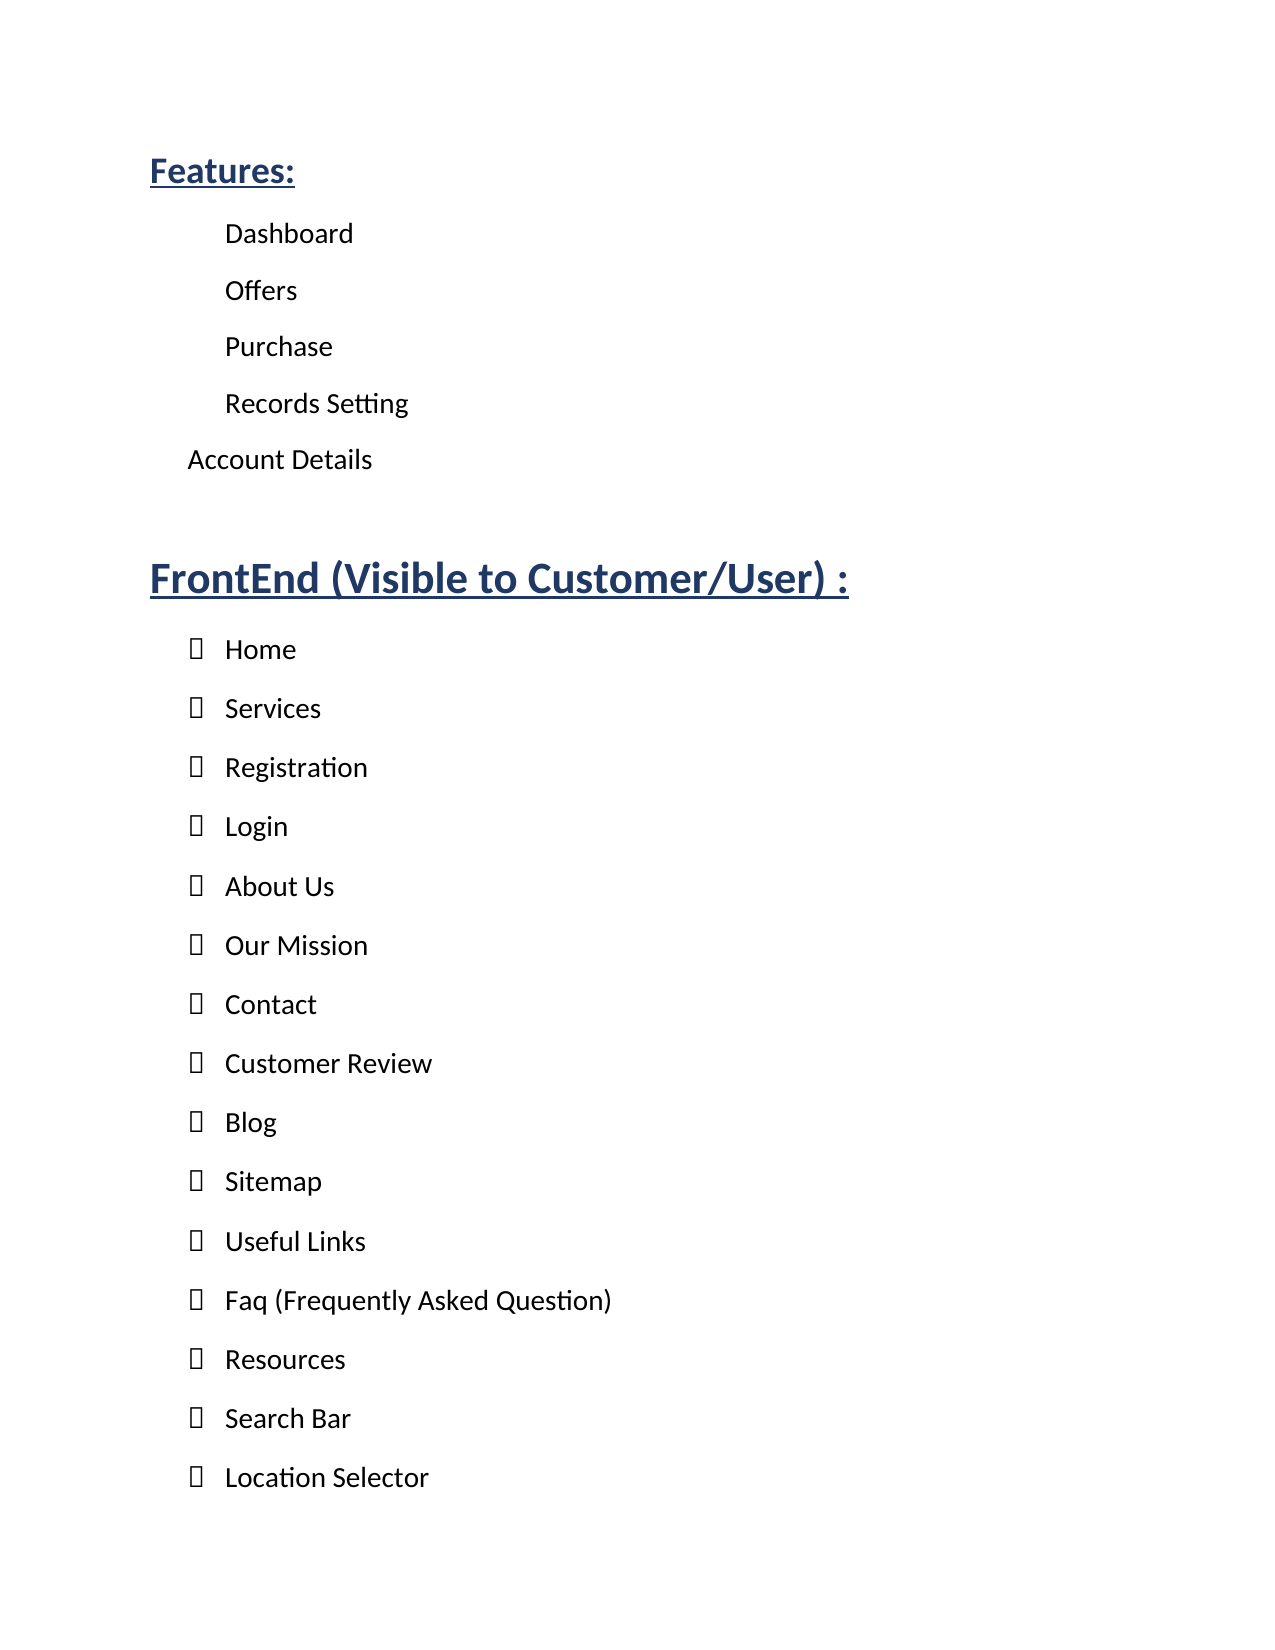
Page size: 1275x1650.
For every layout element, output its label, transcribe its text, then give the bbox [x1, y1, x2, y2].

list Resources [187, 1338, 1125, 1378]
list Services [187, 688, 1125, 727]
list Our Mission [187, 924, 1125, 964]
list About Us [187, 865, 1125, 905]
list Blog [187, 1102, 1125, 1141]
list Home [187, 628, 1125, 668]
list Registration [187, 747, 1125, 786]
list Sitemap [187, 1161, 1125, 1200]
list Faq (Frequently Asked Question) [187, 1279, 1125, 1319]
text Front­End (Visible to Customer/User) : [150, 549, 1125, 604]
list Location Selector [187, 1456, 1125, 1496]
list Search Bar [187, 1397, 1125, 1437]
list Contact [187, 983, 1125, 1023]
text Features: [150, 147, 1125, 193]
list Customer Review [187, 1042, 1125, 1082]
list Useful Links [187, 1220, 1125, 1260]
text Dashboard Offers [225, 215, 354, 307]
text Account Details [187, 441, 1125, 477]
text Purchase Records Setting [225, 328, 433, 420]
list Login [187, 806, 1125, 845]
